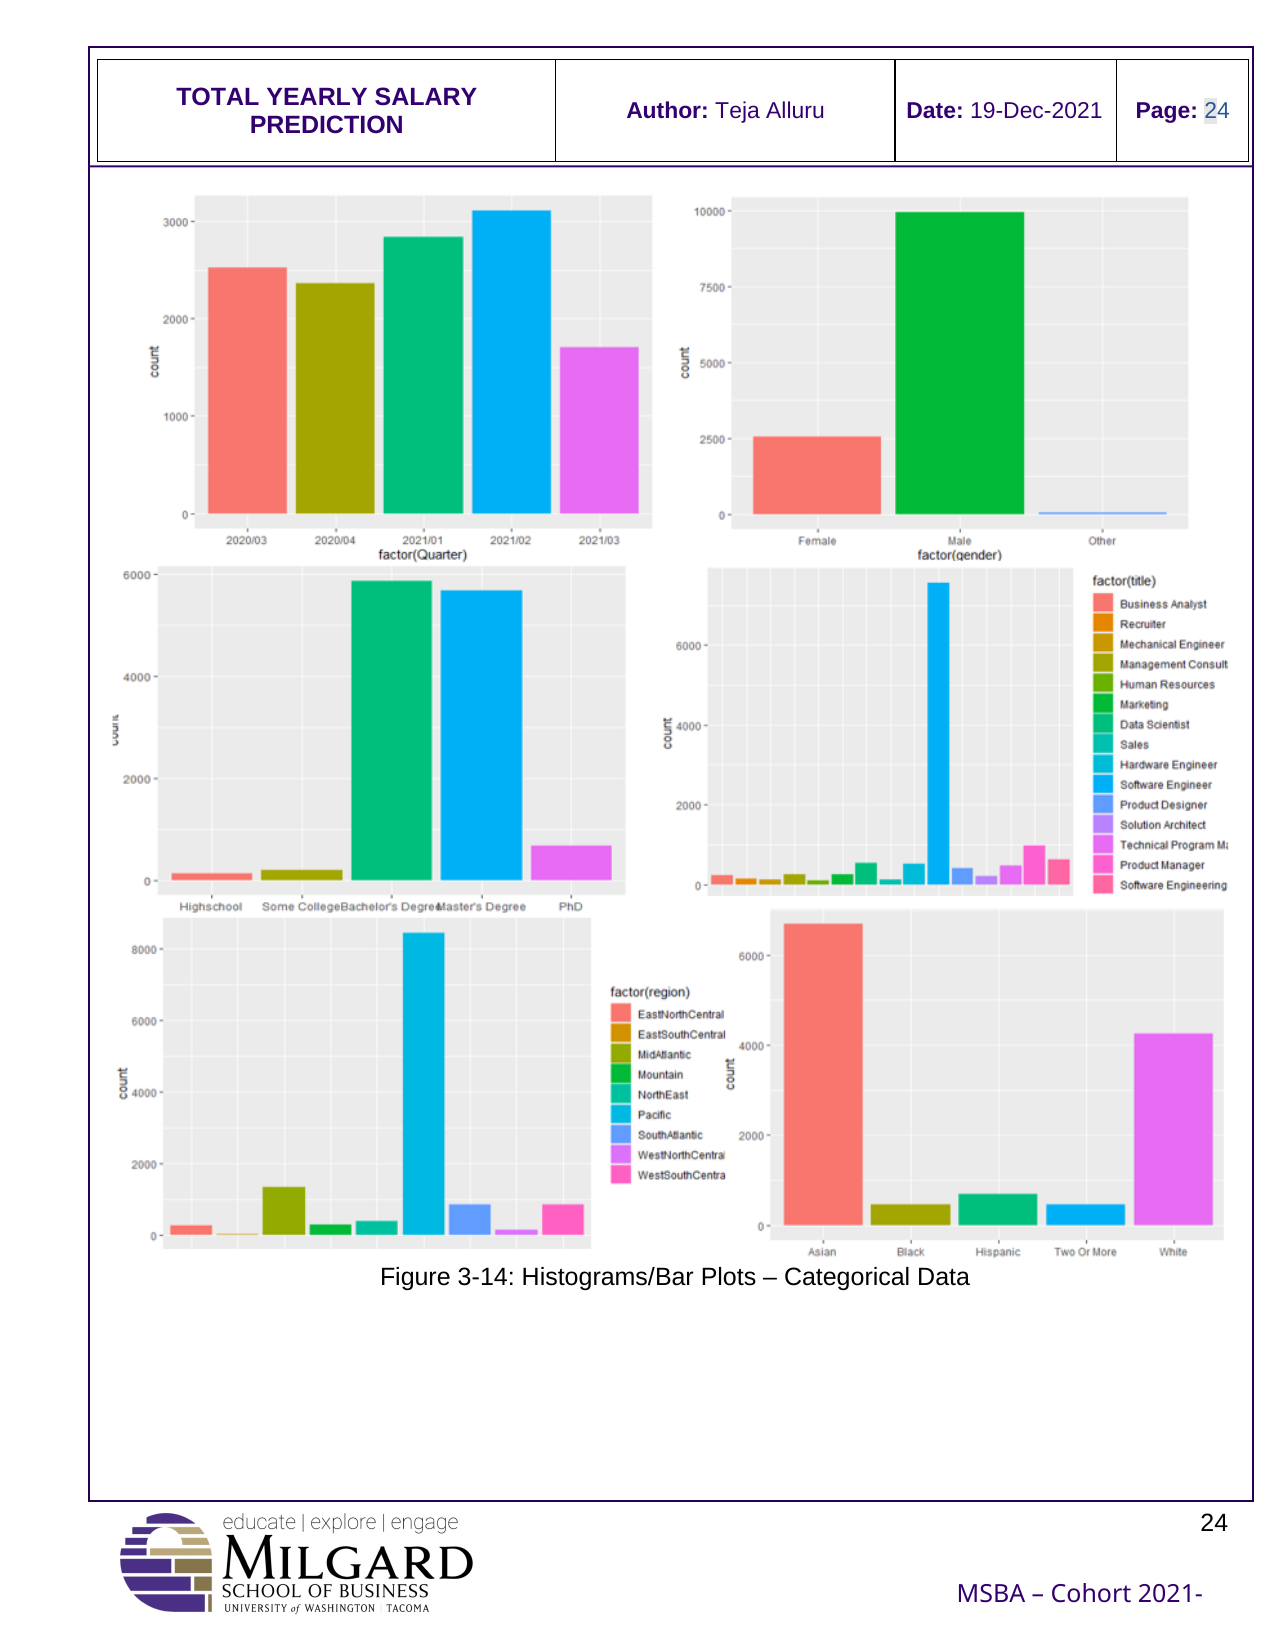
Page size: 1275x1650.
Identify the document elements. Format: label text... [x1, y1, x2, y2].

picture [112, 190, 1229, 1262]
picture [119, 1508, 474, 1616]
